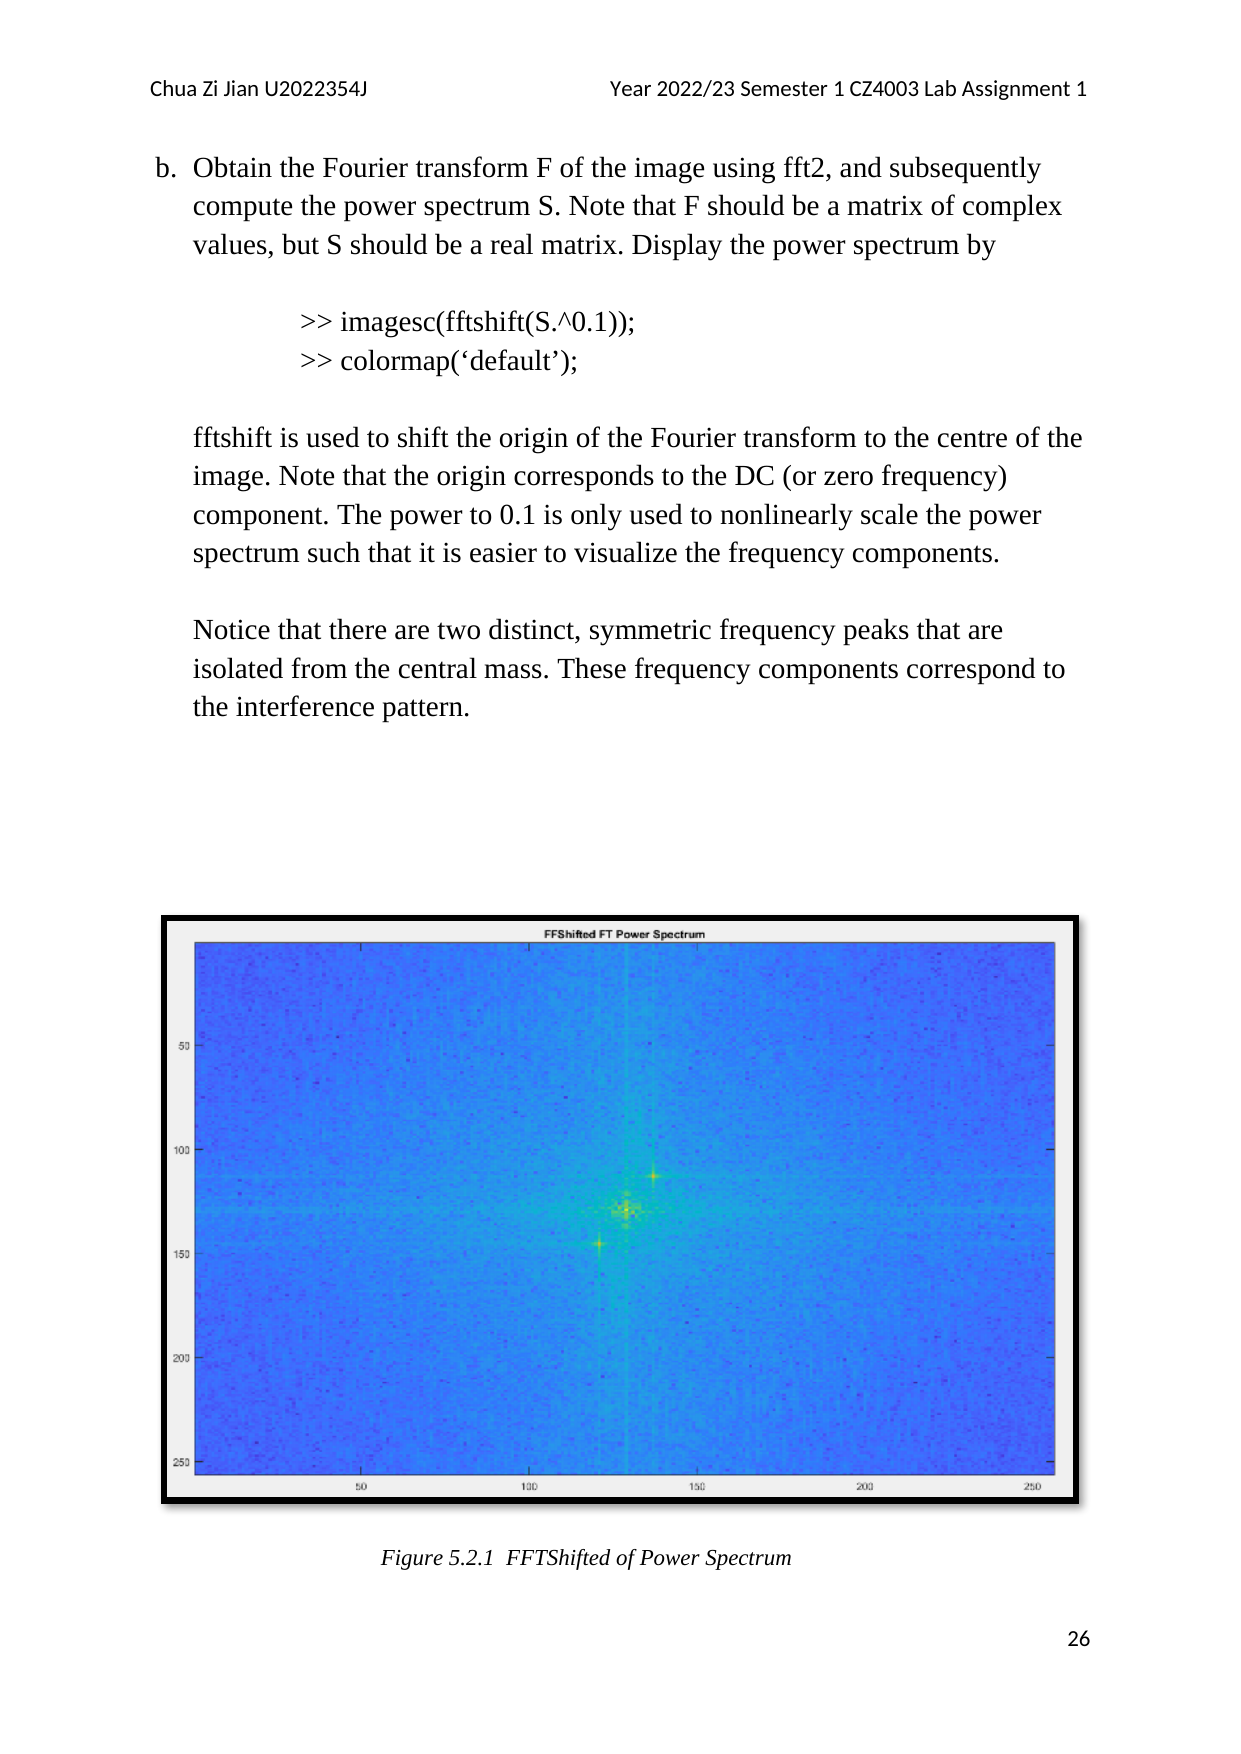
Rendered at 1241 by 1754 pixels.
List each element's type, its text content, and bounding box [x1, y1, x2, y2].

list Obtain the Fourier transform F of the image using fft2, and subsequently compute the power spectrum S. Note that F should be a matrix of complex values, but S should be a real matrix. Display the power spectrum by [155, 150, 1090, 261]
picture [167, 921, 1073, 1497]
list >> colormap(‘default’); [193, 343, 1090, 376]
list >> imagesc(fftshift(S.^0.1)); [193, 304, 1090, 338]
list fftshift is used to shift the origin of the Fourier transform to the centre of the image. Note that the origin corresponds to the DC (or zero frequency) component. The power to 0.1 is only used to nonlinearly scale the power spectrum such that it is easier to visualize the frequency components. [193, 420, 1090, 569]
list Notice that there are two distinct, symmetric frequency peaks that are isolated from the central mass. These frequency components correspond to the interference pattern. [193, 612, 1090, 723]
